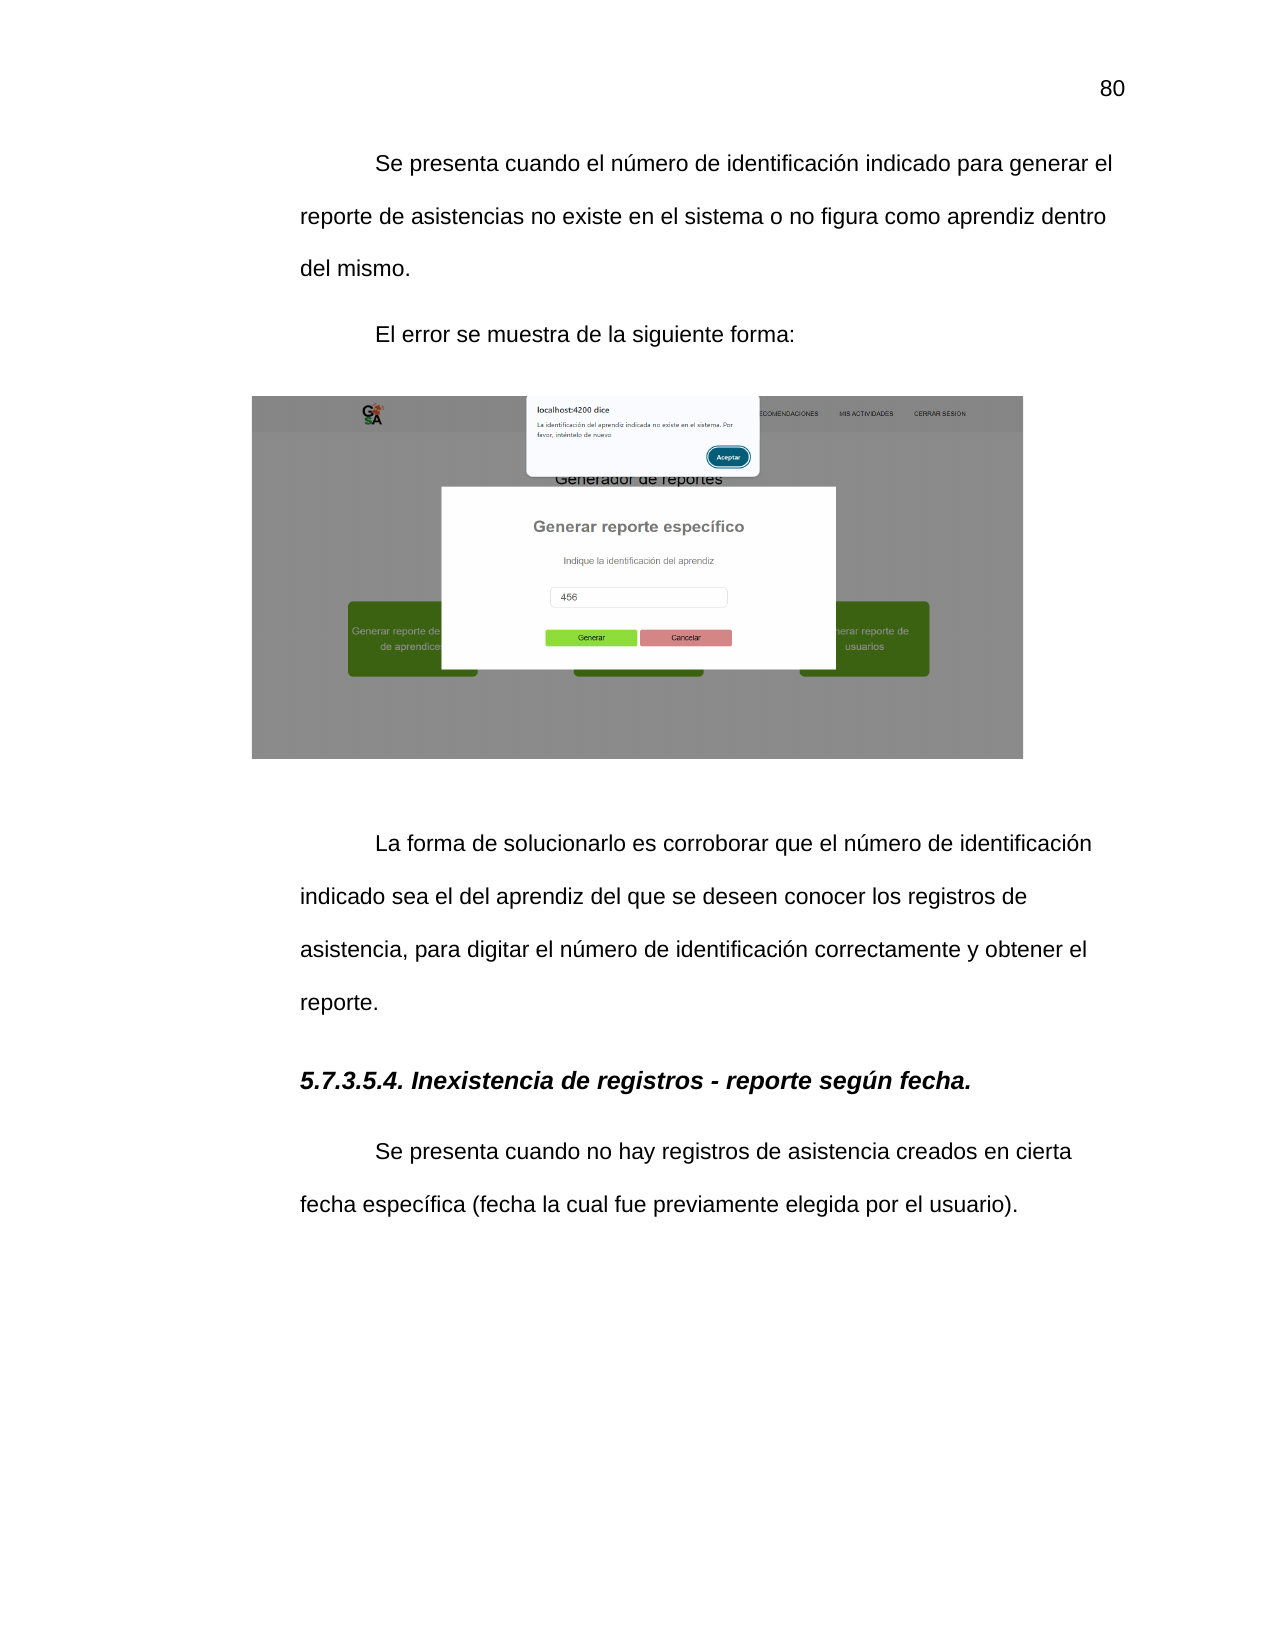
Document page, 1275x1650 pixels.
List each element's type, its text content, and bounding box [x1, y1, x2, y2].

text 5.7.3.5.4. Inexistencia de registros - reporte según fecha. [225, 1066, 1125, 1095]
picture [251, 396, 1024, 759]
text Se presenta cuando el número de identificación indicado para generar el reporte de asistencias no existe en el sistema o no figura como aprendiz dentro del mismo. [300, 150, 1125, 282]
text Se presenta cuando no hay registros de asistencia creados en cierta fecha específica (fecha la cual fue previamente elegida por el usuario). [300, 1138, 1125, 1217]
text El error se muestra de la siguiente forma: [300, 321, 1125, 347]
